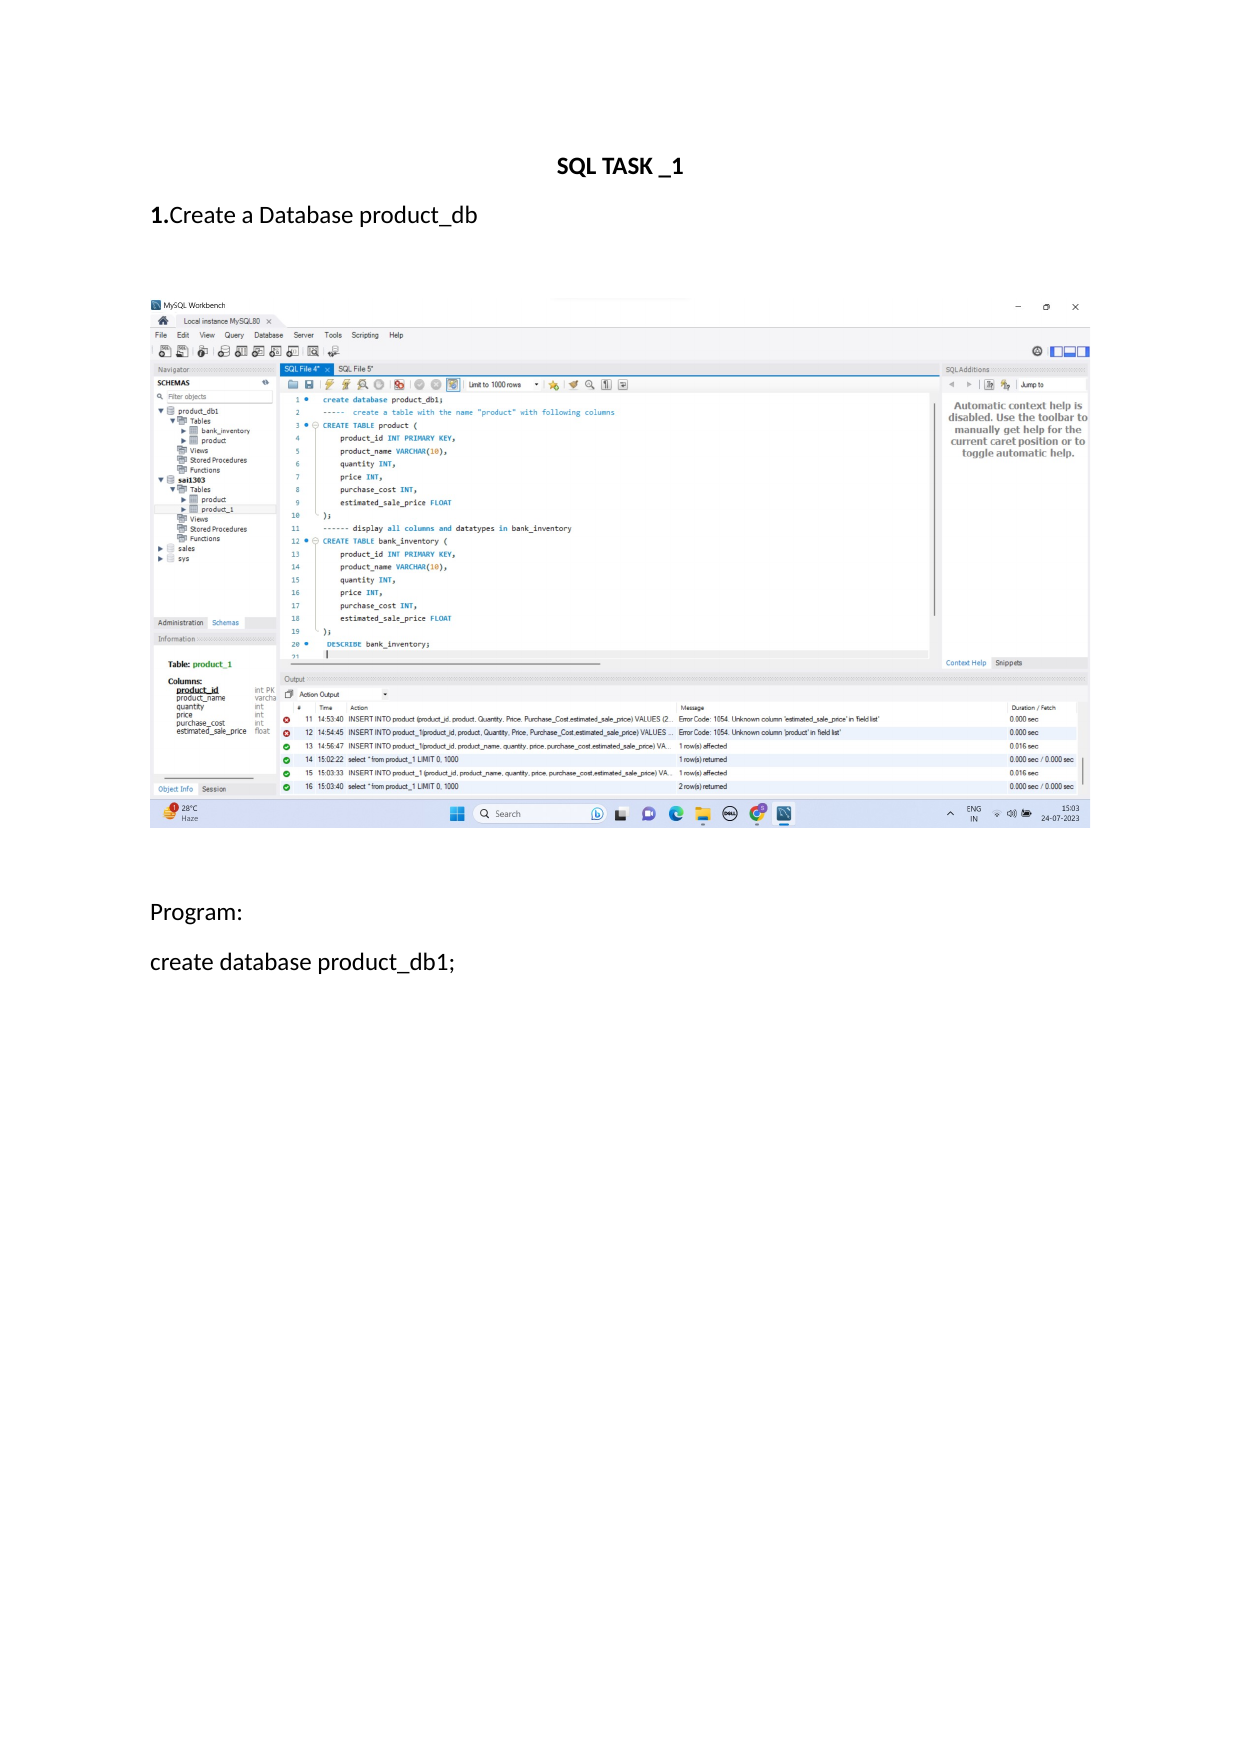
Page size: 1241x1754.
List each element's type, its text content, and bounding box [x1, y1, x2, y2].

text create database product_db1; [150, 946, 1090, 976]
text Program: [150, 896, 1090, 927]
text SQL TASK _1 [150, 150, 1090, 181]
text 1.Create a Database product_db [150, 199, 1090, 230]
picture [150, 298, 1091, 828]
